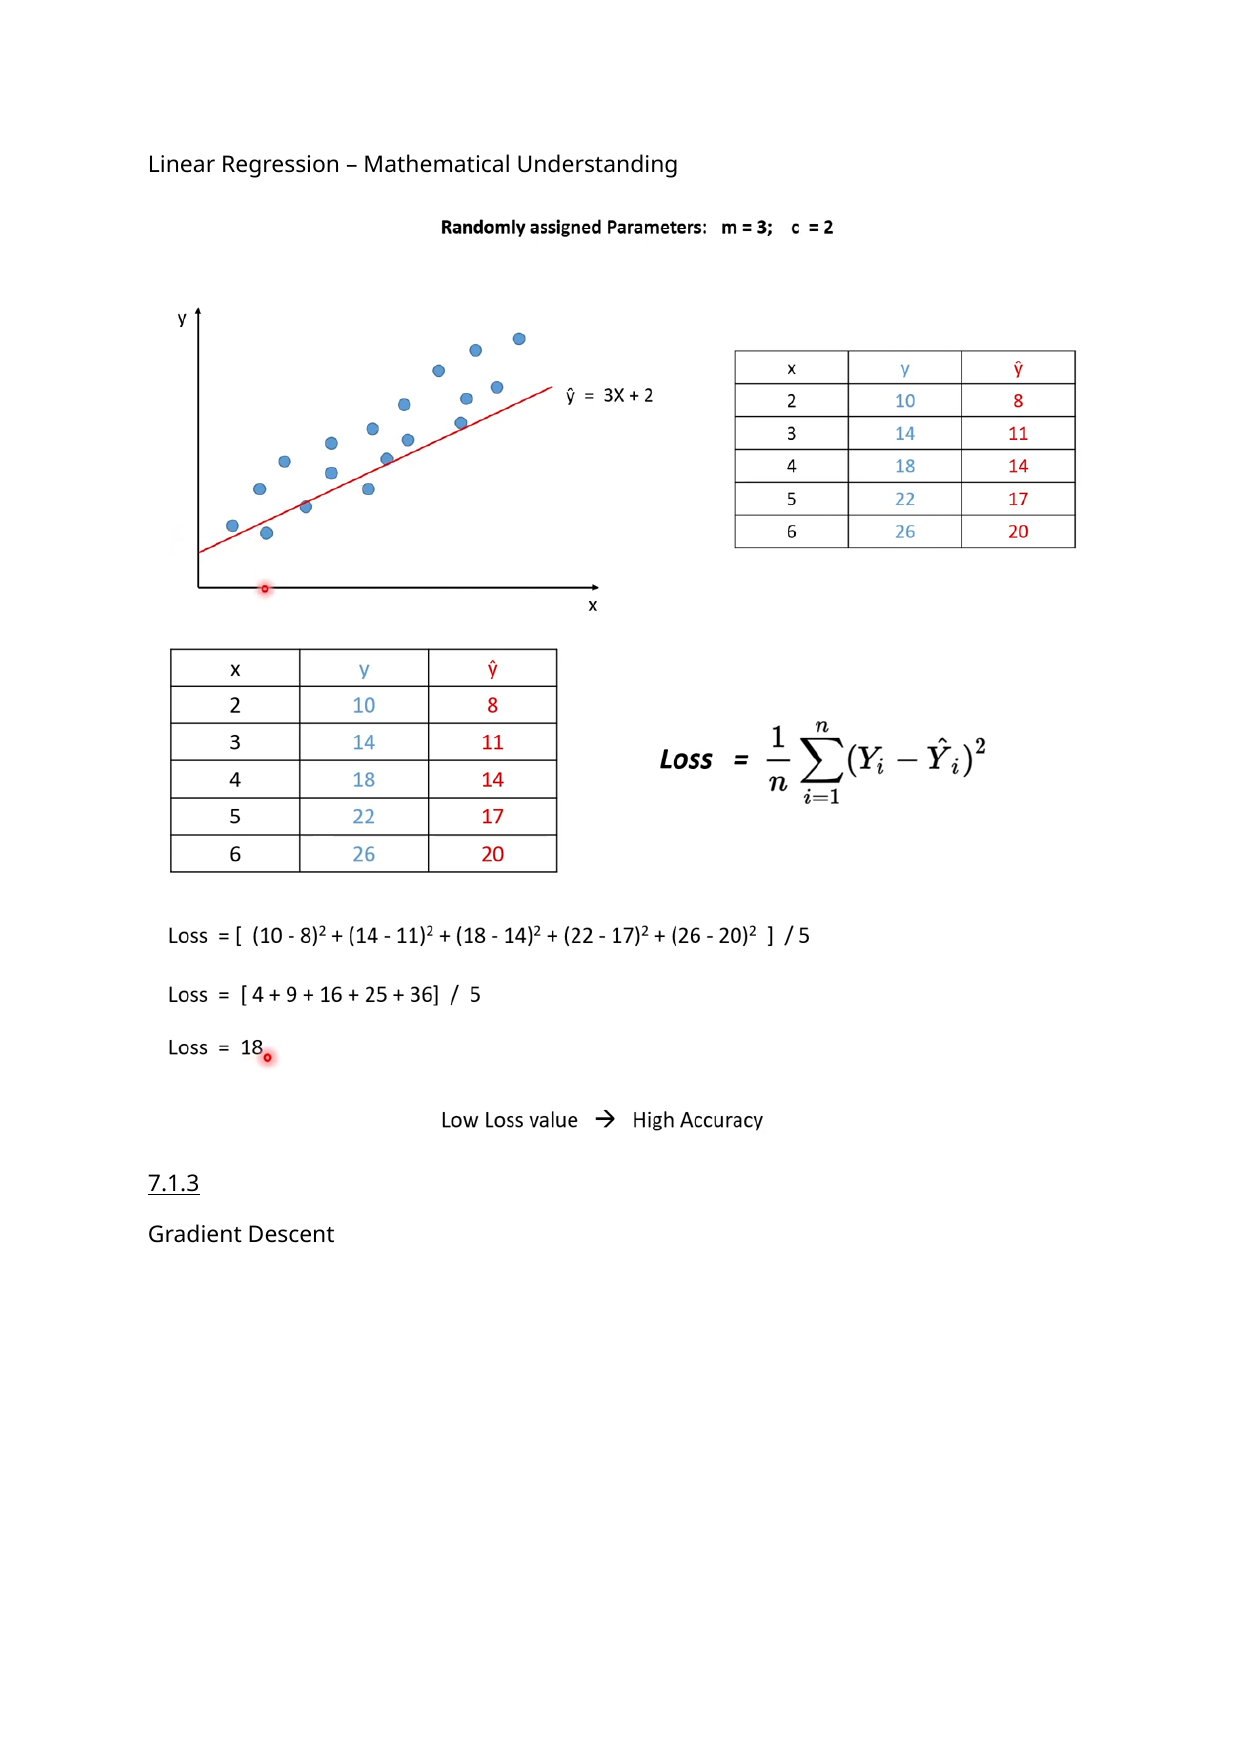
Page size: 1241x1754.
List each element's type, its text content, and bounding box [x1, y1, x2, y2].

text 7.1.3 [148, 1167, 1093, 1198]
text Gradient Descent [148, 1218, 1093, 1249]
picture [147, 635, 1000, 1149]
picture [147, 198, 1093, 616]
text Linear Regression – Mathematical Understanding [148, 148, 1093, 179]
